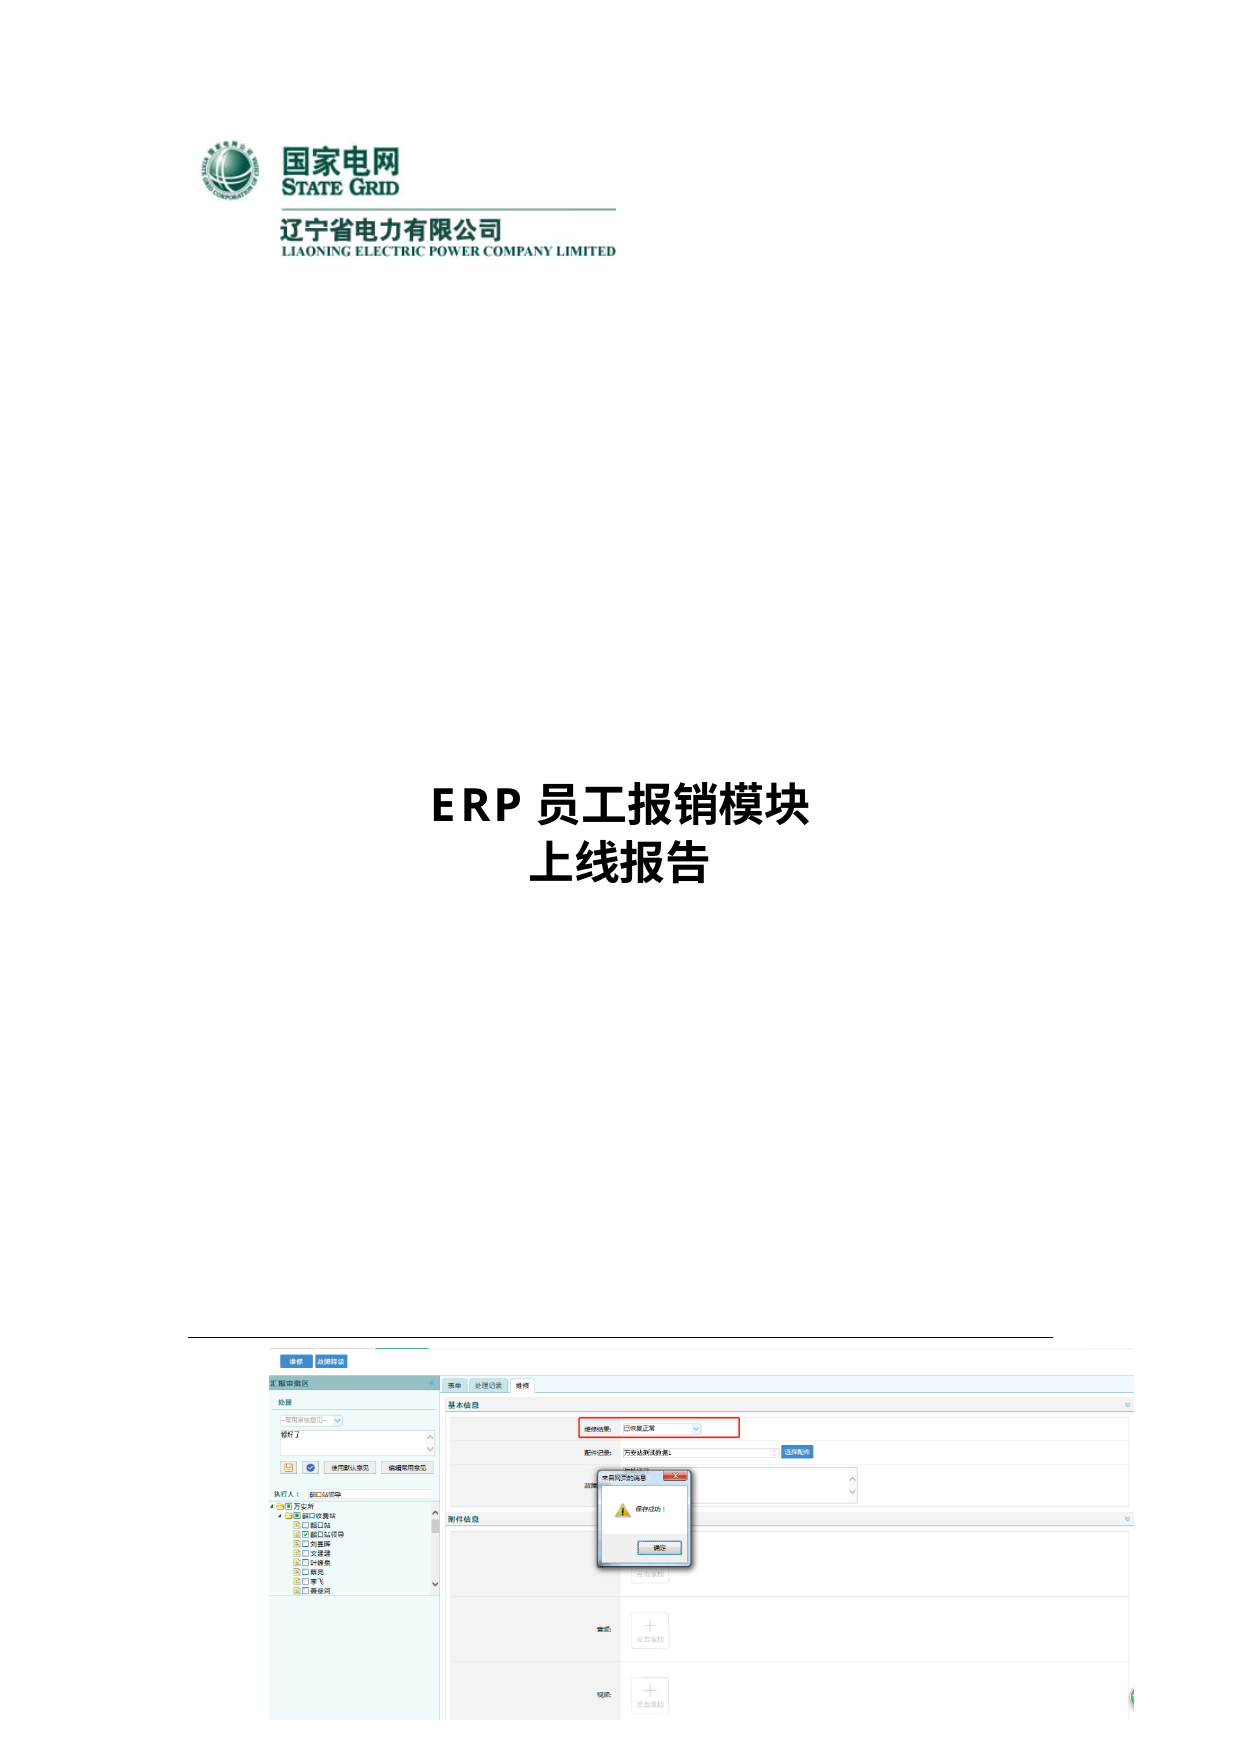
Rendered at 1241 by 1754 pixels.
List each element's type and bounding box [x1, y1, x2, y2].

picture [268, 1348, 1134, 1720]
